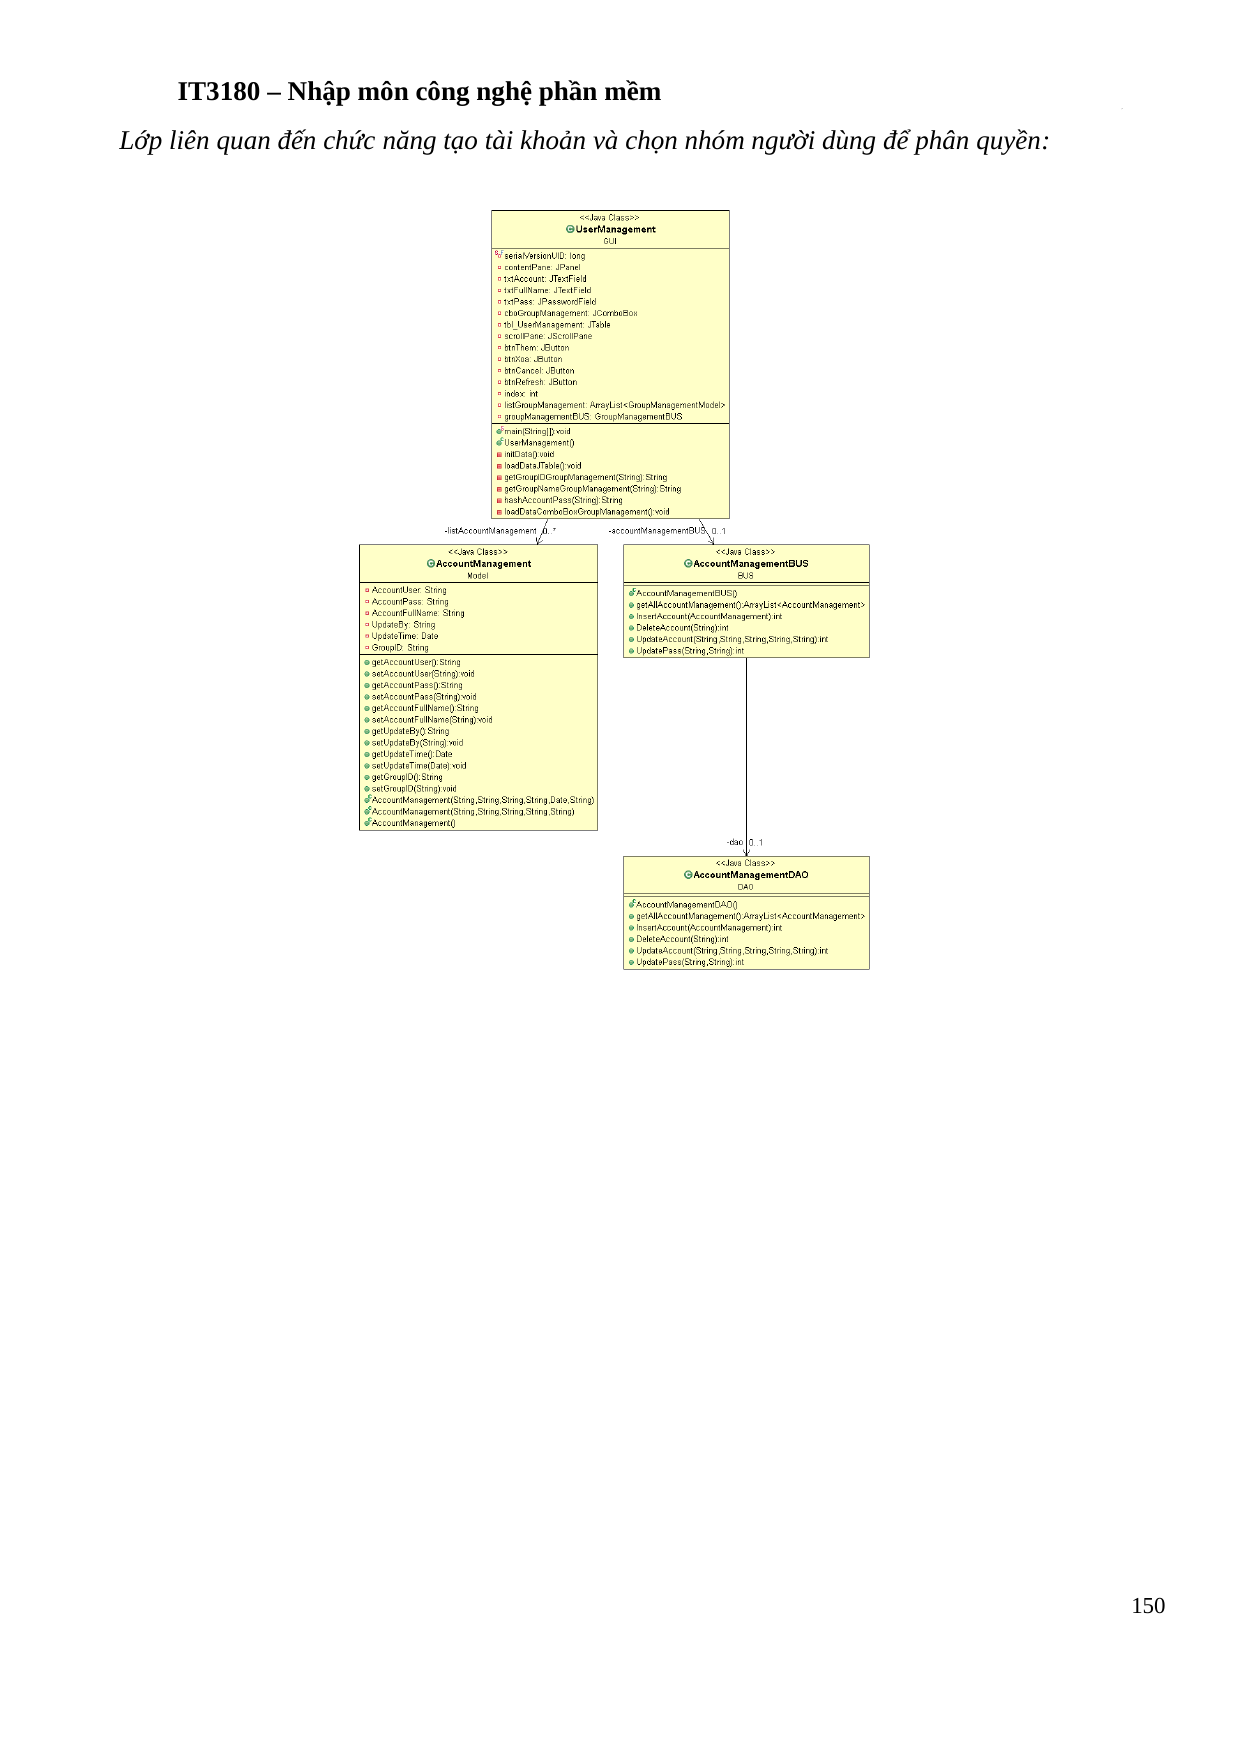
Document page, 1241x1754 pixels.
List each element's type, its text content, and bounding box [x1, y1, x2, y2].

text Lớp liên quan đến chức năng tạo tài khoản và chọn nhóm người dùng để phân quyền: [119, 124, 1165, 155]
picture [357, 208, 870, 971]
